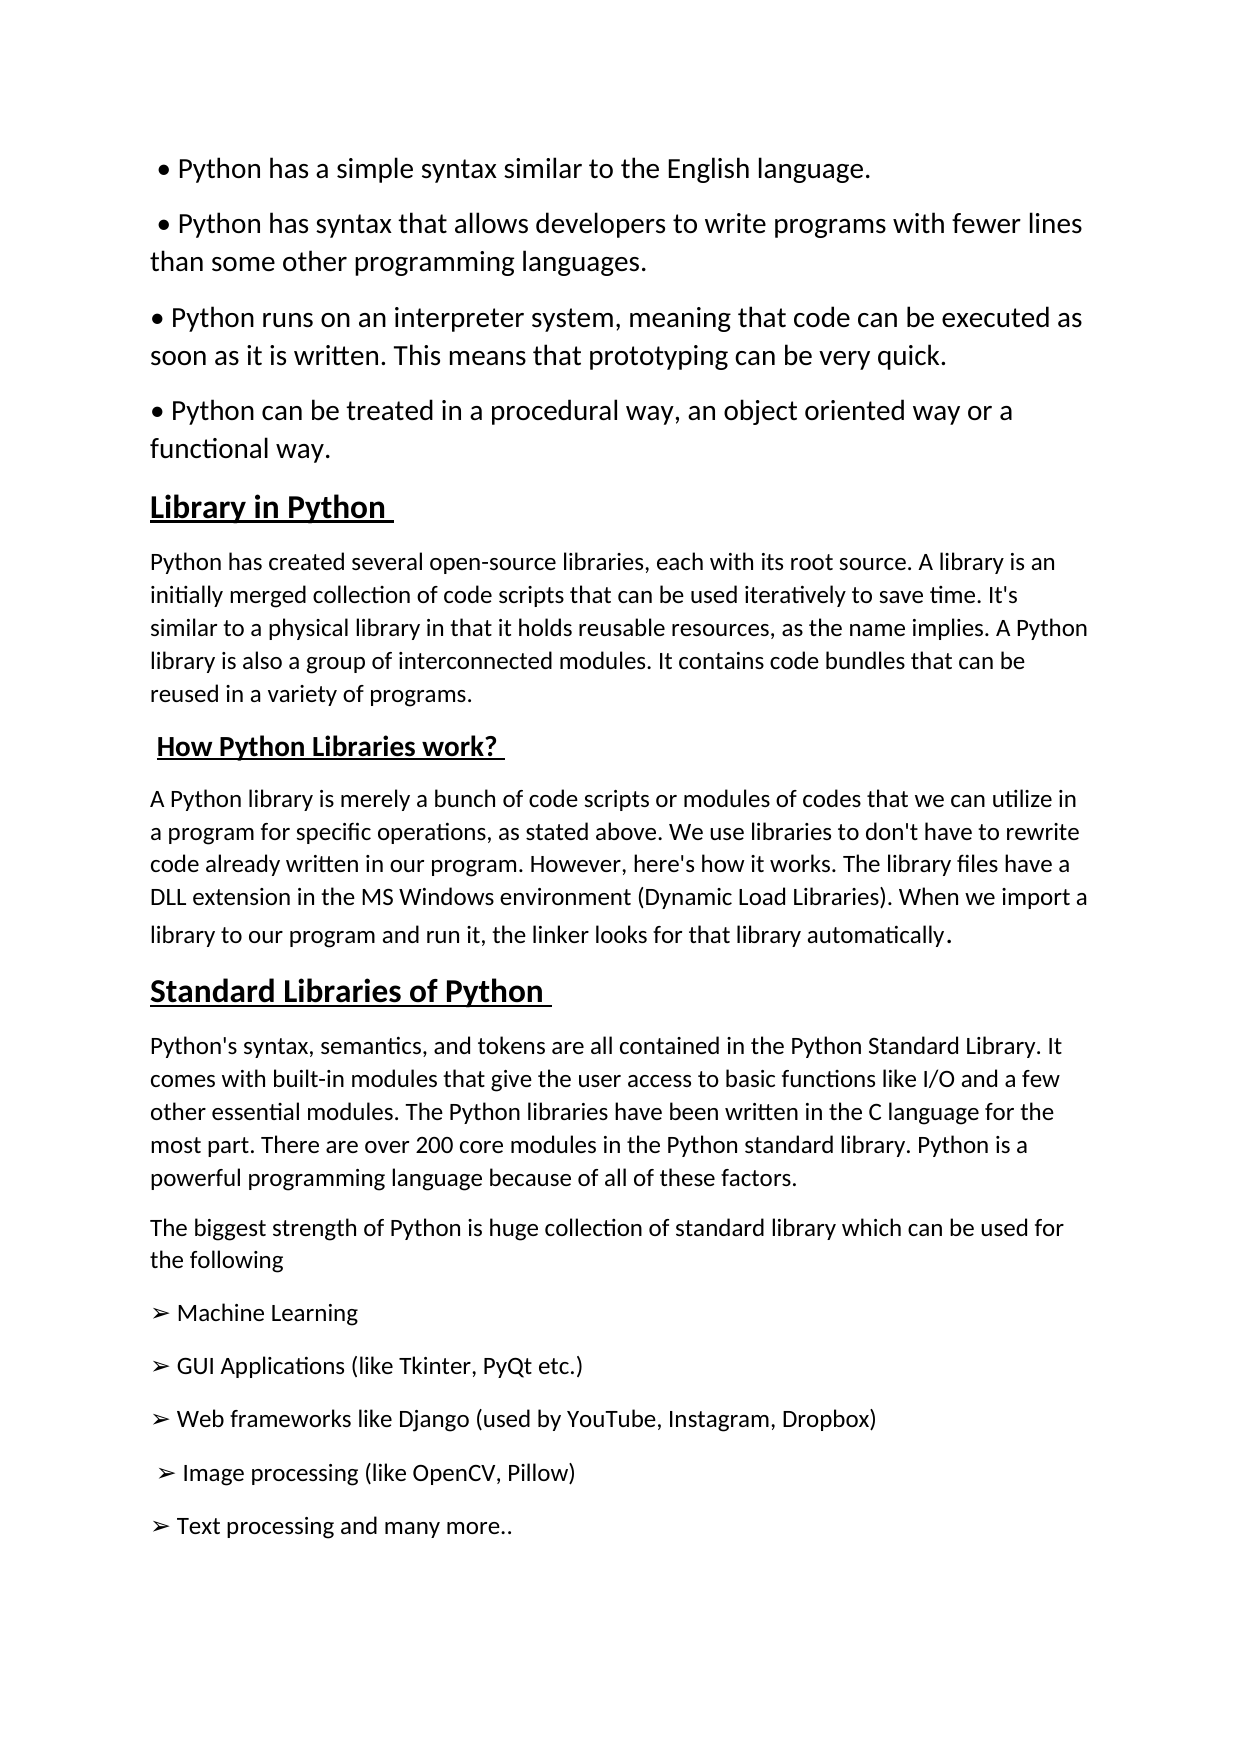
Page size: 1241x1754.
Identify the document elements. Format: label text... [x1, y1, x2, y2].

text A Python library is merely a bunch of code scripts or modules of codes that we can utilize in a program for specific operations, as stated above. We use libraries to don't have to rewrite code already written in our program. However, here's how it works. The library files have a DLL extension in the MS Windows environment (Dynamic Load Libraries). When we import a library to our program and run it, the linker looks for that library automatically. [150, 783, 1090, 950]
text ➢ Text processing and many more.. [150, 1508, 1090, 1542]
text Python has created several open-source libraries, each with its root source. A library is an initially merged collection of code scripts that can be used iteratively to save time. It's similar to a physical library in that it holds reusable resources, as the name implies. A Python library is also a group of interconnected modules. It contains code bundles that can be reused in a variety of programs. [150, 546, 1090, 708]
text ➢ Image processing (like OpenCV, Pillow) [150, 1454, 1090, 1489]
text ➢ GUI Applications (like Tkinter, PyQt etc.) [150, 1348, 1090, 1382]
text • Python runs on an interpreter system, meaning that code can be executed as soon as it is written. This means that prototyping can be very quick. [150, 299, 1090, 373]
text • Python has a simple syntax similar to the English language. [150, 150, 1090, 186]
text ➢ Machine Learning [150, 1294, 1090, 1328]
text Library in Python [150, 486, 1090, 526]
text Standard Libraries of Python [150, 970, 1090, 1011]
text How Python Libraries work? [150, 728, 1090, 763]
text The biggest strength of Python is huge collection of standard library which can be used for the following [150, 1212, 1090, 1275]
text Python's syntax, semantics, and tokens are all contained in the Python Standard Library. It comes with built-in modules that give the user access to basic functions like I/O and a few other essential modules. The Python libraries have been written in the C language for the most part. There are over 200 core modules in the Python standard library. Python is a powerful programming language because of all of these factors. [150, 1031, 1090, 1193]
text • Python has syntax that allows developers to write programs with fewer lines than some other programming languages. [150, 205, 1090, 279]
text ➢ Web frameworks like Django (used by YouTube, Instagram, Dropbox) [150, 1401, 1090, 1435]
text • Python can be treated in a procedural way, an object oriented way or a functional way. [150, 392, 1090, 466]
